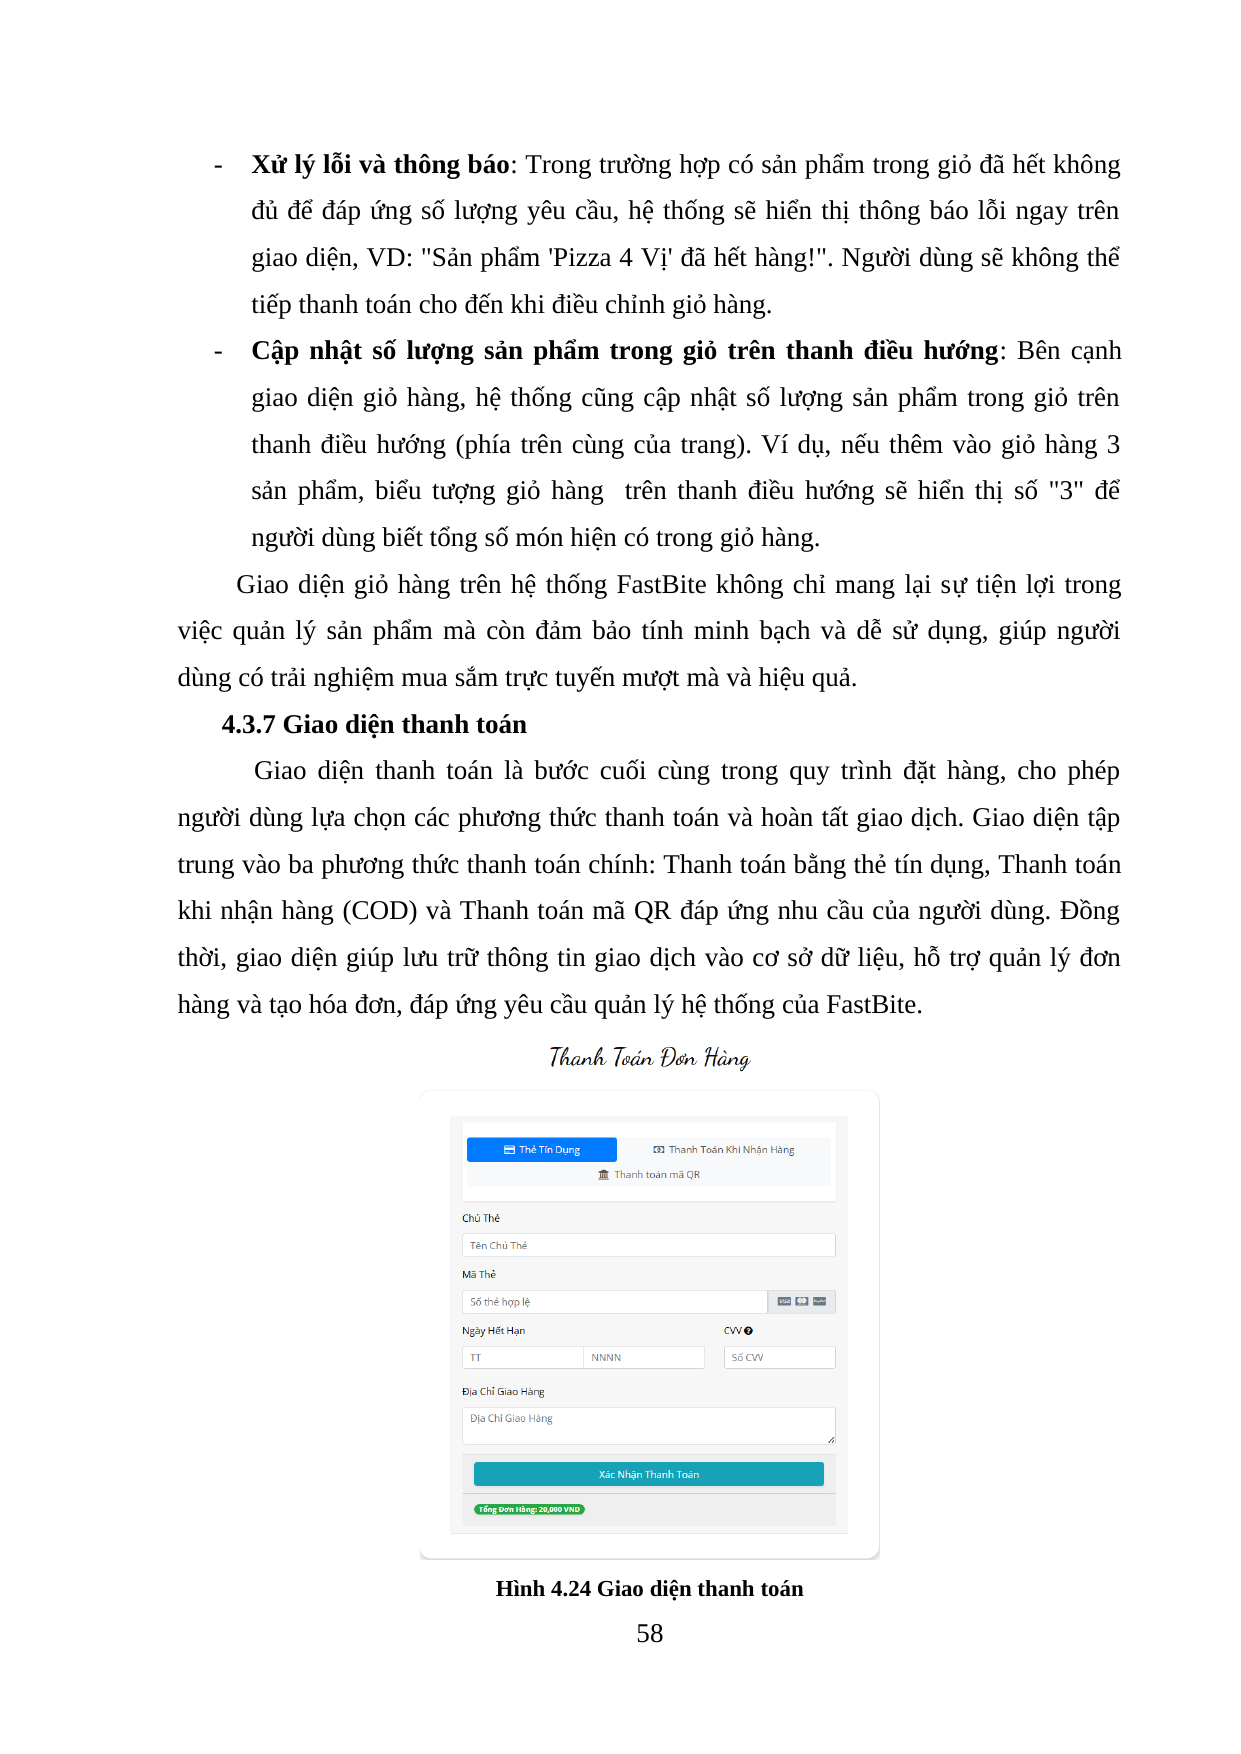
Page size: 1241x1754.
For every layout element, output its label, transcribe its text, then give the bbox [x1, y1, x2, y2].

text Hình 4.24 Giao diện thanh toán [177, 1576, 1122, 1602]
text Giao diện giỏ hàng trên hệ thống FastBite không chỉ mang lại sự tiện lợi trong việc quản lý sản phẩm mà còn đảm bảo tính minh bạch và dễ sử dụng, giúp người dùng có trải nghiệm mua sắm trực tuyến mượt mà và hiệu quả. [177, 568, 1122, 692]
list Cập nhật số lượng sản phẩm trong giỏ trên thanh điều hướng: Bên cạnh giao diện giỏ hàng, hệ thống cũng cập nhật số lượng sản phẩm trong giỏ trên thanh điều hướng (phía trên cùng của trang). Ví dụ, nếu thêm vào giỏ hàng 3 sản phẩm, biểu tượng giỏ hàng trên thanh điều hướng sẽ hiển thị số "3" để người dùng biết tổng số món hiện có trong giỏ hàng. [213, 334, 1122, 552]
text Giao diện thanh toán là bước cuối cùng trong quy trình đặt hàng, cho phép người dùng lựa chọn các phương thức thanh toán và hoàn tất giao dịch. Giao diện tập trung vào ba phương thức thanh toán chính: Thanh toán bằng thẻ tín dụng, Thanh toán khi nhận hàng (COD) và Thanh toán mã QR đáp ứng nhu cầu của người dùng. Đồng thời, giao diện giúp lưu trữ thông tin giao dịch vào cơ sở dữ liệu, hỗ trợ quản lý đơn hàng và tạo hóa đơn, đáp ứng yêu cầu quản lý hệ thống của FastBite. [177, 754, 1122, 1019]
list Xử lý lỗi và thông báo: Trong trường hợp có sản phẩm trong giỏ đã hết không đủ để đáp ứng số lượng yêu cầu, hệ thống sẽ hiển thị thông báo lỗi ngay trên giao diện, VD: "Sản phẩm 'Pizza 4 Vị' đã hết hàng!". Người dùng sẽ không thể tiếp thanh toán cho đến khi điều chỉnh giỏ hàng. [213, 148, 1122, 319]
text 4.3.7 Giao diện thanh toán [177, 708, 1122, 739]
picture [419, 1034, 880, 1560]
